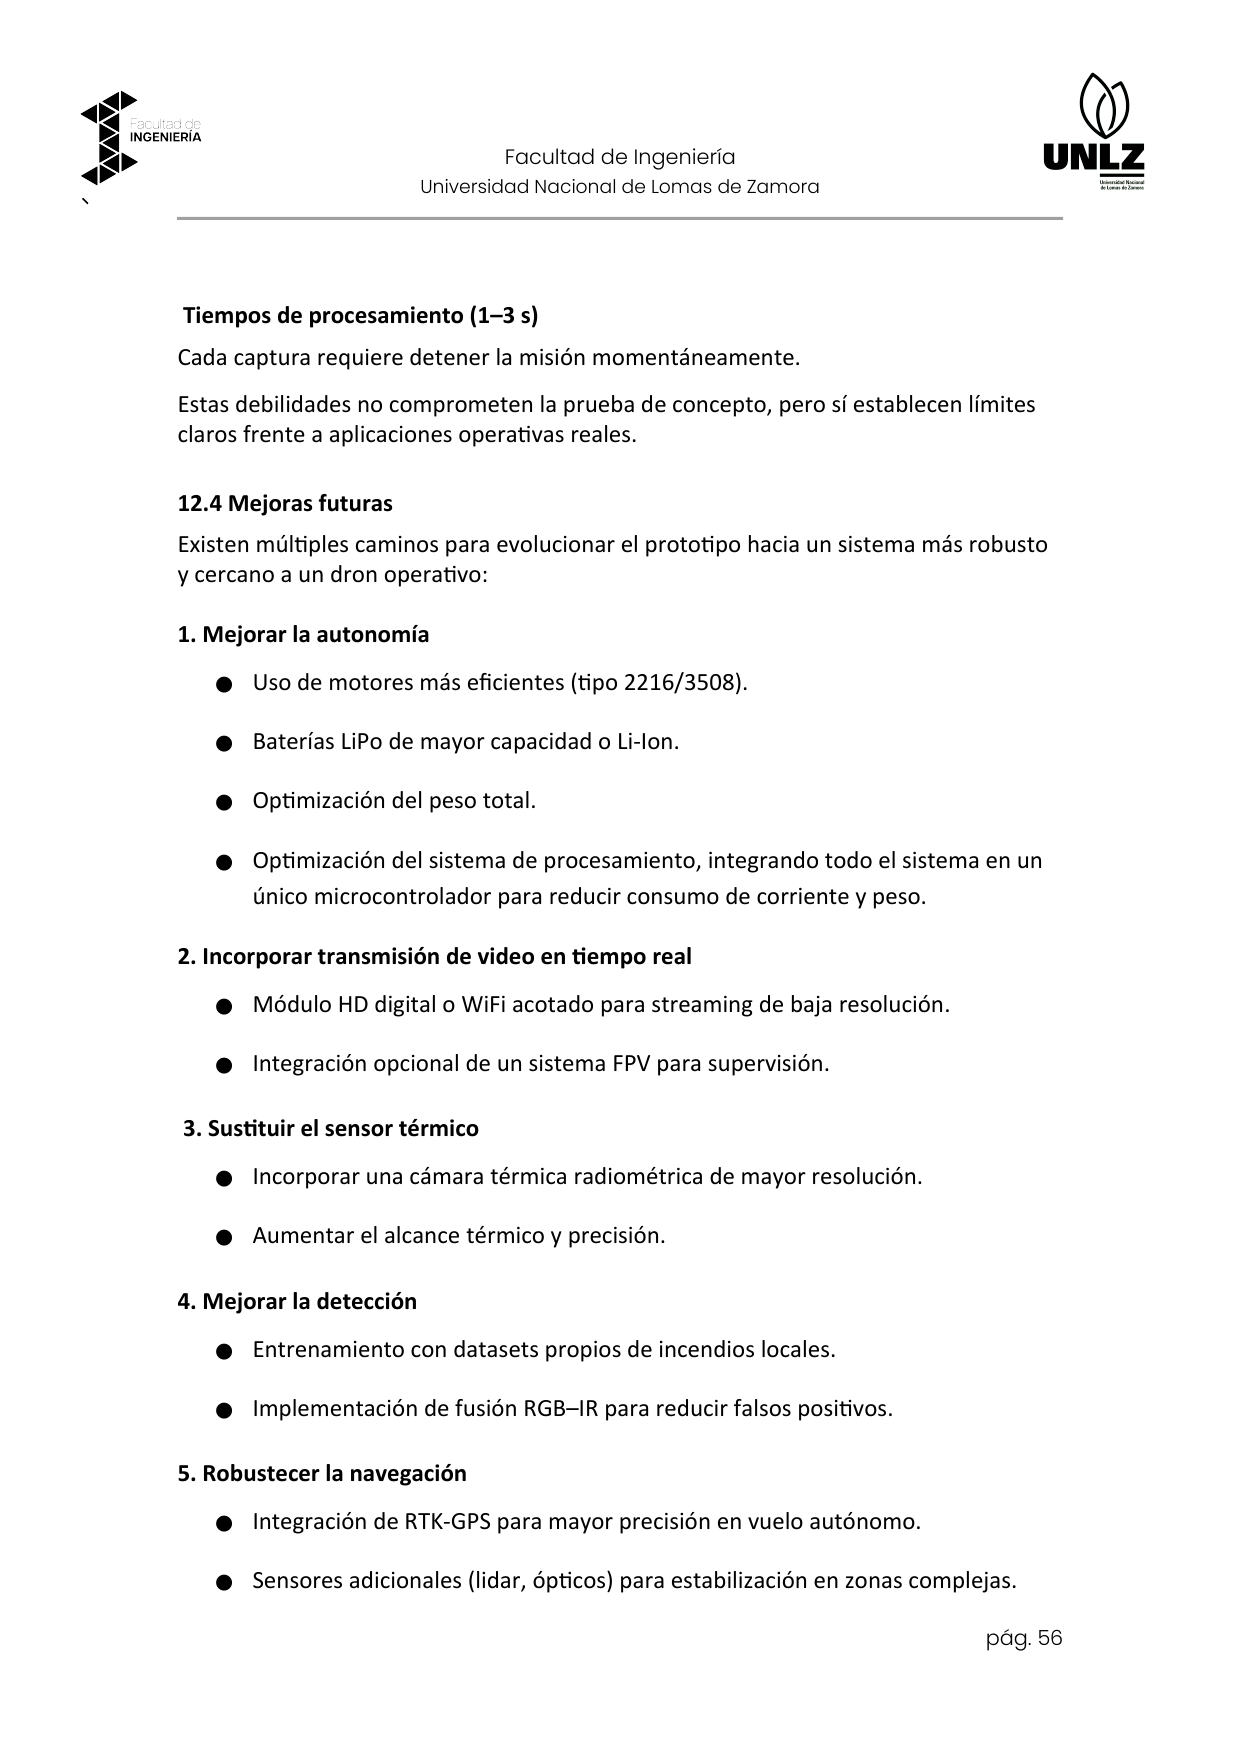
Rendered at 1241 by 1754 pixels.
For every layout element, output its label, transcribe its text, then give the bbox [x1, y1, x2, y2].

picture [1029, 66, 1159, 196]
list Aumentar el alcance térmico y precisión. [215, 1213, 1063, 1256]
subtitle 1. Mejorar la autonomía [177, 618, 1063, 649]
text Existen múltiples caminos para evolucionar el prototipo hacia un sistema más robusto y cercano a un dron operativo: [177, 528, 1063, 589]
subtitle 12.4 Mejoras futuras [177, 487, 1063, 517]
subtitle 3. Sustituir el sensor térmico [177, 1112, 1063, 1143]
list Entrenamiento con datasets propios de incendios locales. [215, 1326, 1063, 1369]
picture [60, 76, 214, 196]
list Incorporar una cámara térmica radiométrica de mayor resolución. [215, 1154, 1063, 1196]
list Módulo HD digital o WiFi acotado para streaming de baja resolución. [215, 981, 1063, 1024]
list Integración opcional de un sistema FPV para supervisión. [215, 1041, 1063, 1083]
list Baterías LiPo de mayor capacidad o Li-Ion. [215, 719, 1063, 761]
subtitle 2. Incorporar transmisión de video en tiempo real [177, 940, 1063, 970]
subtitle 4. Mejorar la detección [177, 1285, 1063, 1315]
subtitle Tiempos de procesamiento (1–3 s) [177, 300, 1063, 330]
list Uso de motores más eficientes (tipo 2216/3508). [215, 659, 1063, 702]
list Integración de RTK-GPS para mayor precisión en vuelo autónomo. [215, 1499, 1063, 1541]
list Optimización del sistema de procesamiento, integrando todo el sistema en un único microcontrolador para reducir consumo de corriente y peso. [215, 837, 1063, 911]
text Estas debilidades no comprometen la prueba de concepto, pero sí establecen límites claros frente a aplicaciones operativas reales. [177, 388, 1063, 449]
list Optimización del peso total. [215, 778, 1063, 821]
list Sensores adicionales (lidar, ópticos) para estabilización en zonas complejas. [215, 1558, 1063, 1601]
subtitle 5. Robustecer la navegación [177, 1457, 1063, 1488]
list Implementación de fusión RGB–IR para reducir falsos positivos. [215, 1386, 1063, 1428]
text Cada captura requiere detener la misión momentáneamente. [177, 341, 1063, 371]
